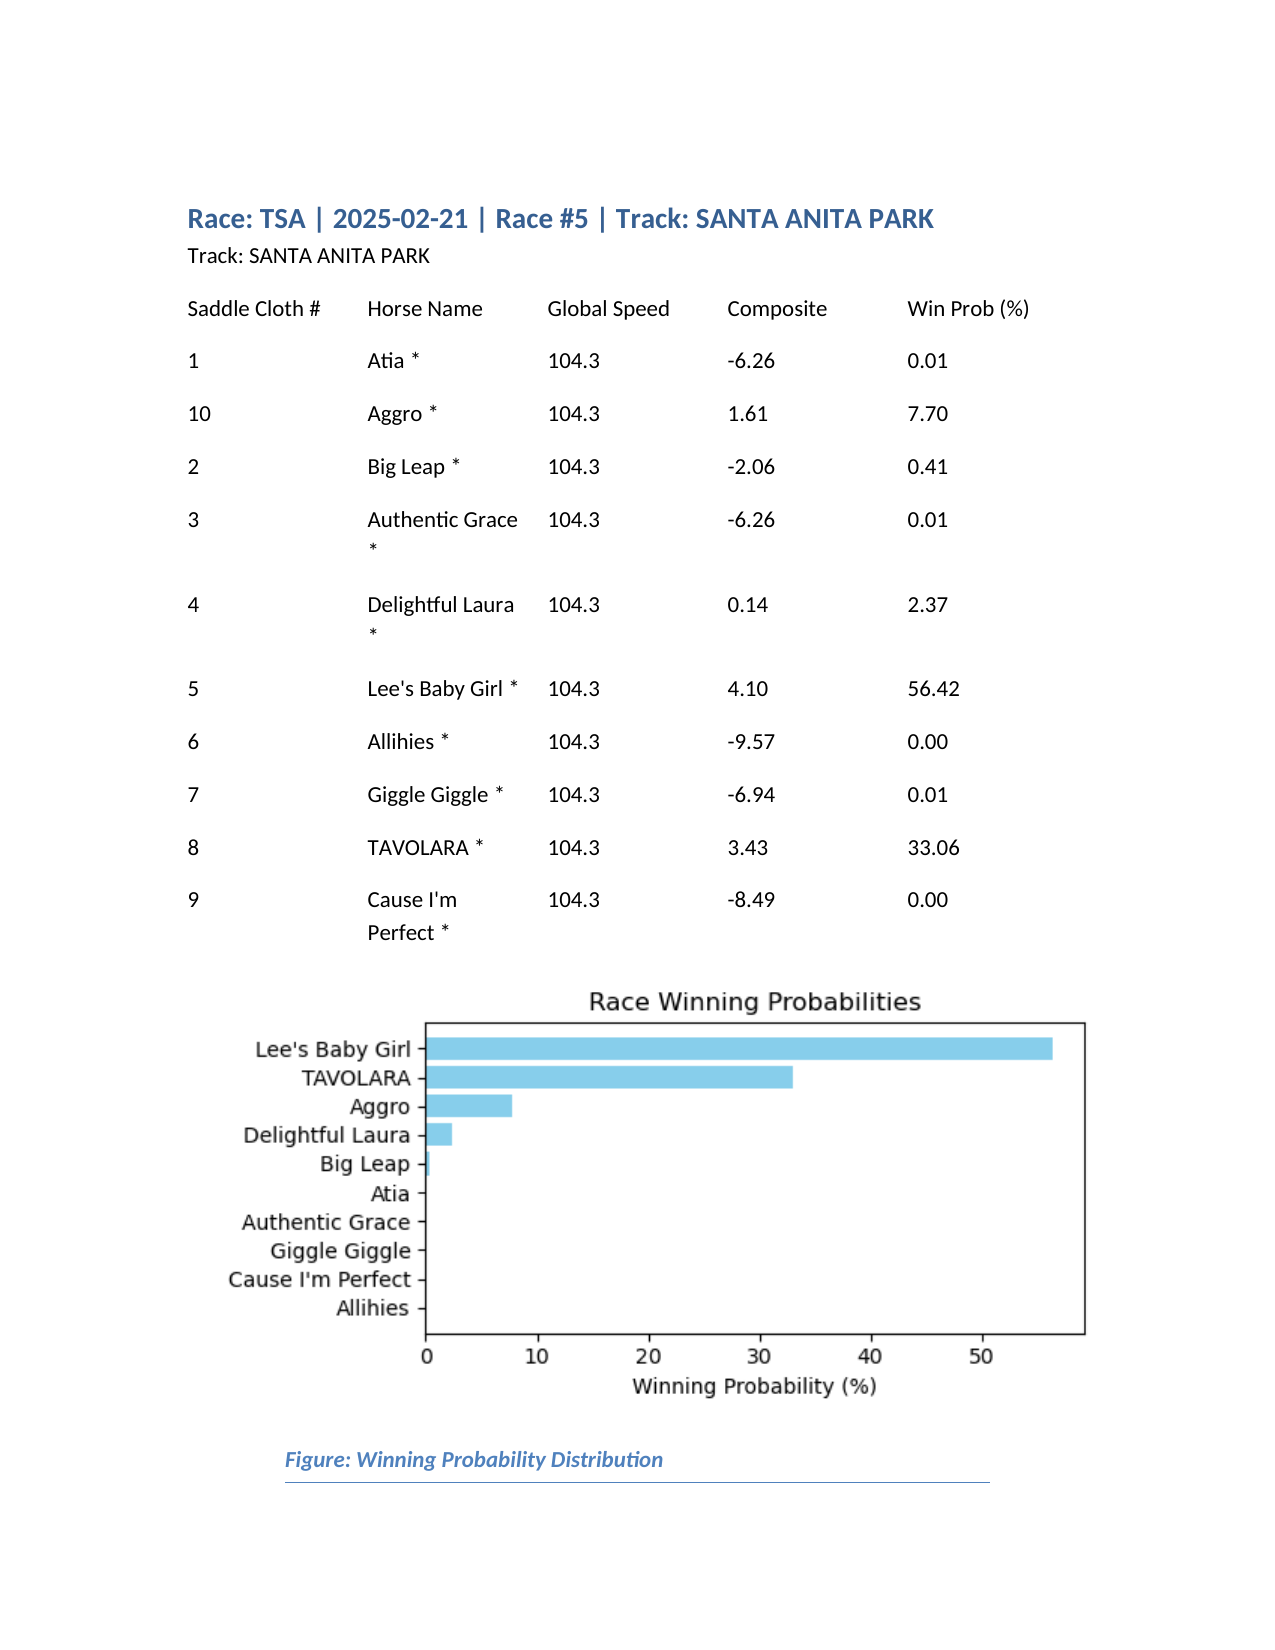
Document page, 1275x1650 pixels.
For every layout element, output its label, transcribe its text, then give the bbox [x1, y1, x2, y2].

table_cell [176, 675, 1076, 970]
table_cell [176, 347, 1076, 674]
subtitle Race: TSA | 2025-02-21 | Race #5 | Track: SANTA ANITA PARK [187, 200, 1087, 236]
text Track: SANTA ANITA PARK [187, 241, 1087, 269]
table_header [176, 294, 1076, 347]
text Figure: Winning Probability Distribution [285, 1445, 990, 1482]
picture [206, 970, 1107, 1421]
